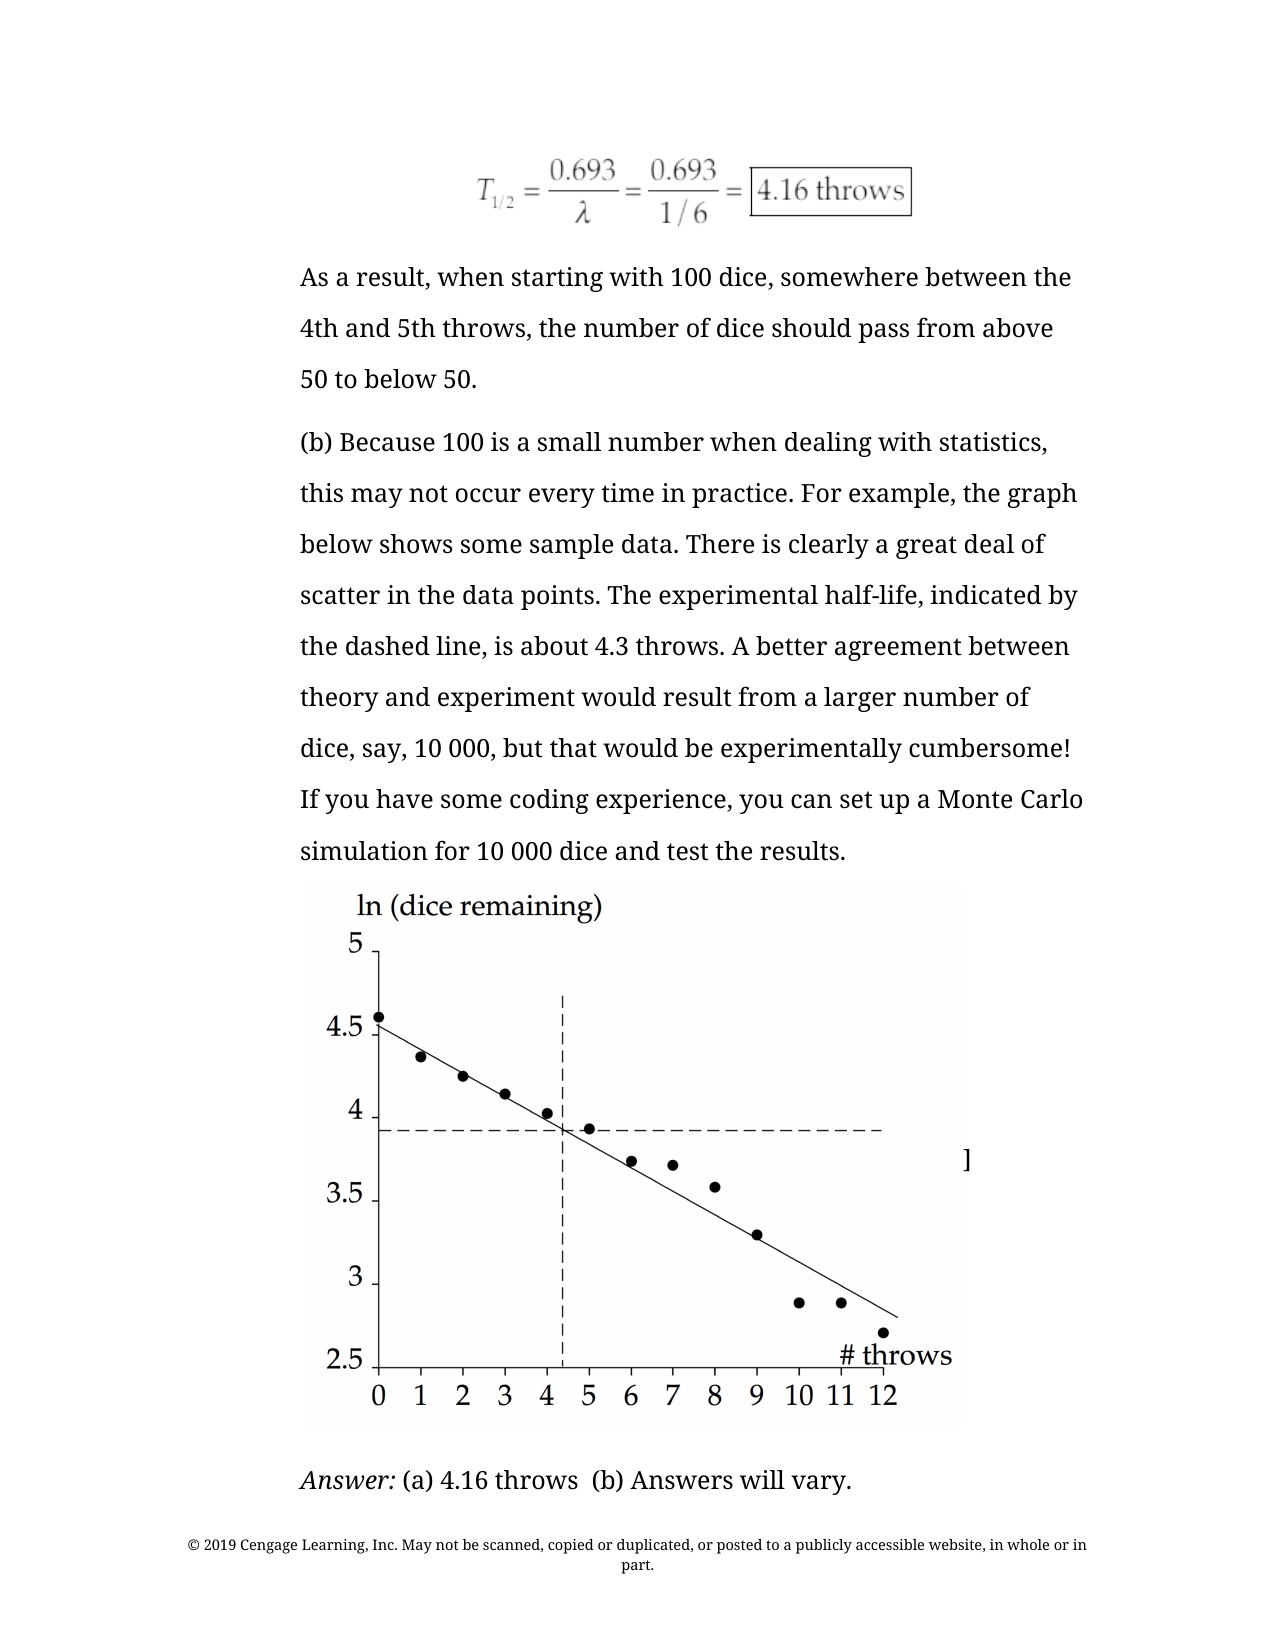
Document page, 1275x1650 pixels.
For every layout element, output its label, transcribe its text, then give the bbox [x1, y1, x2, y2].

picture [303, 884, 963, 1427]
text (b) Because 100 is a small number when dealing with statistics, this may not occur every time in practice. For example, the graph below shows some sample data. There is clearly a great deal of scatter in the data points. The experimental half-life, indicated by the dashed line, is about 4.3 throws. A better agreement between theory and experiment would result from a larger number of dice, say, 10 000, but that would be experimentally cumbersome! If you have some coding experience, you can set up a Monte Carlo simulation for 10 000 dice and test the results. [300, 425, 1087, 867]
text Answer: (a) 4.16 throws (b) Answers will vary. [300, 1463, 1087, 1497]
text As a result, when starting with 100 dice, somewhere between the 4th and 5th throws, the number of dice should pass from above 50 to below 50. [300, 259, 1087, 395]
